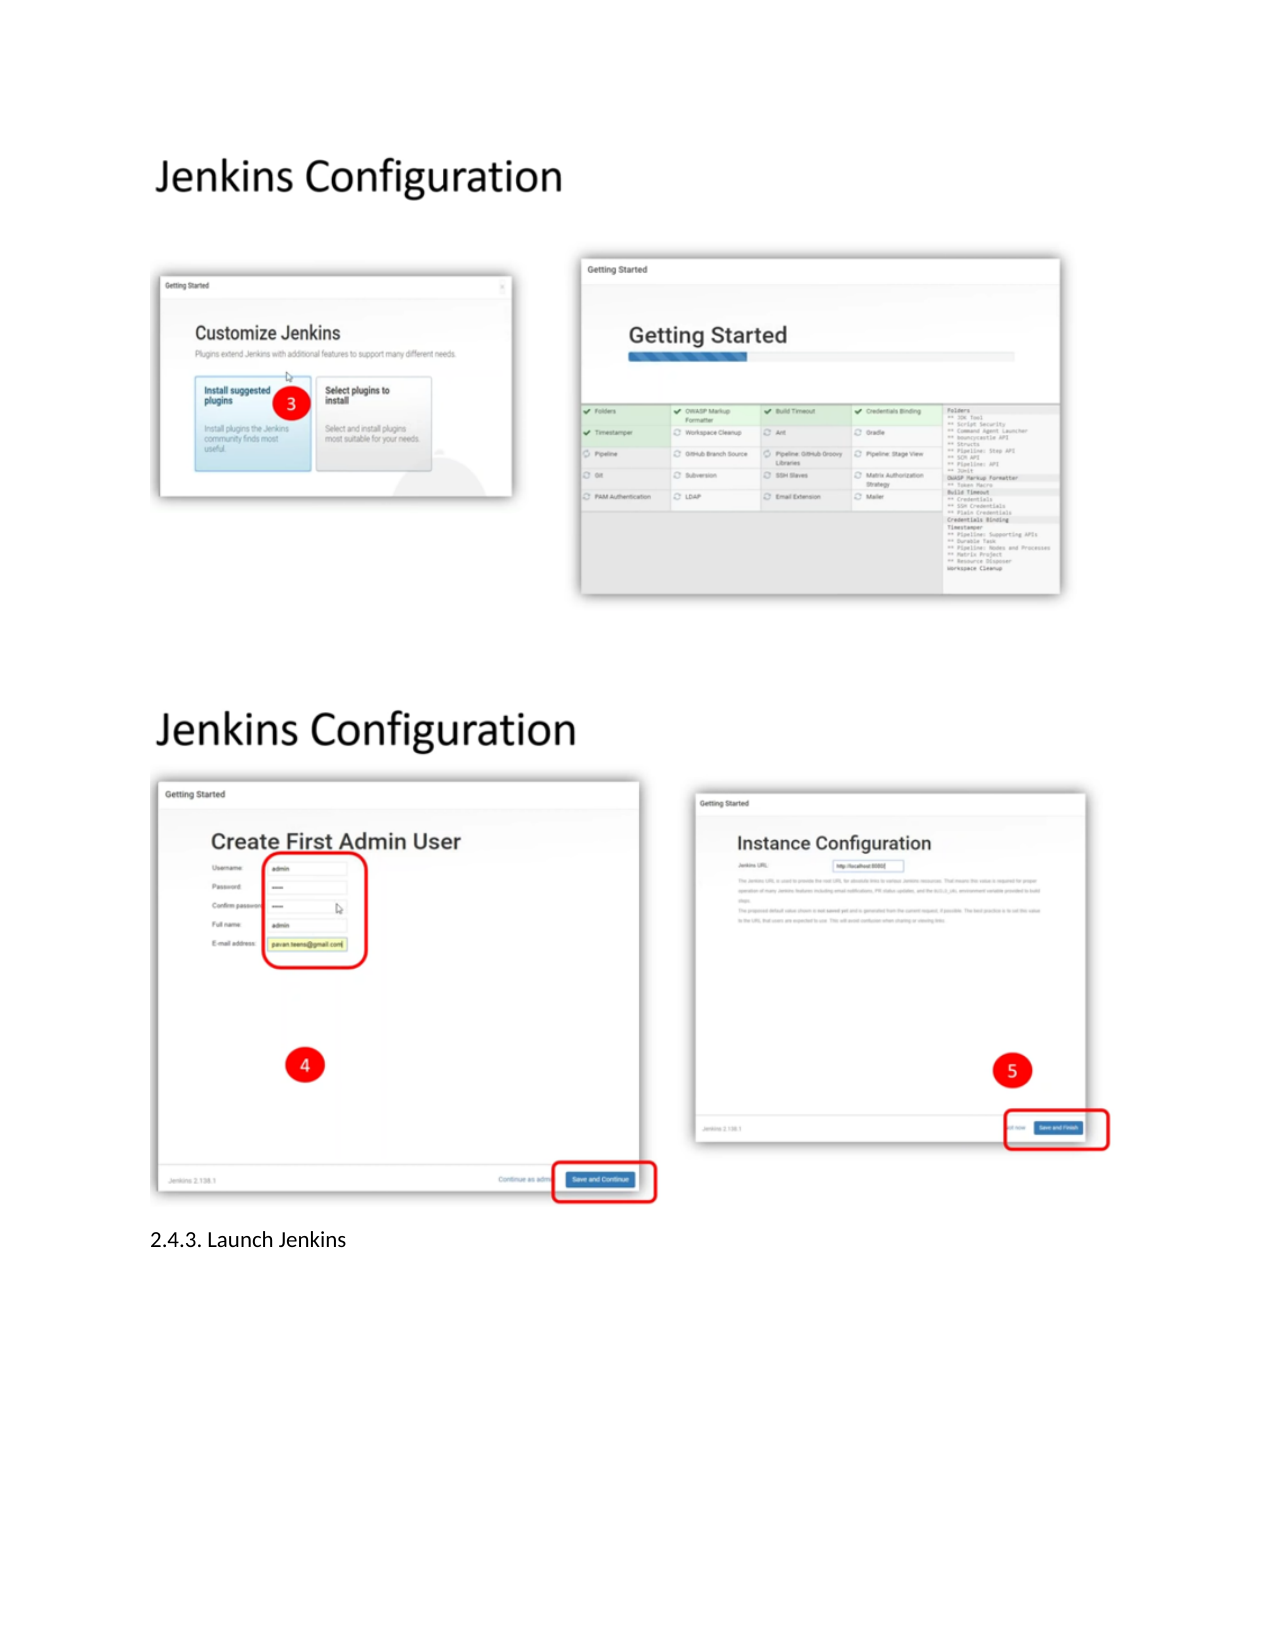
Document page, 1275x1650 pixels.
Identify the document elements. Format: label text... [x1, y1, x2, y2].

picture [150, 150, 1125, 631]
picture [150, 696, 1125, 1207]
text 2.4.3. Launch Jenkins [150, 1225, 1125, 1253]
